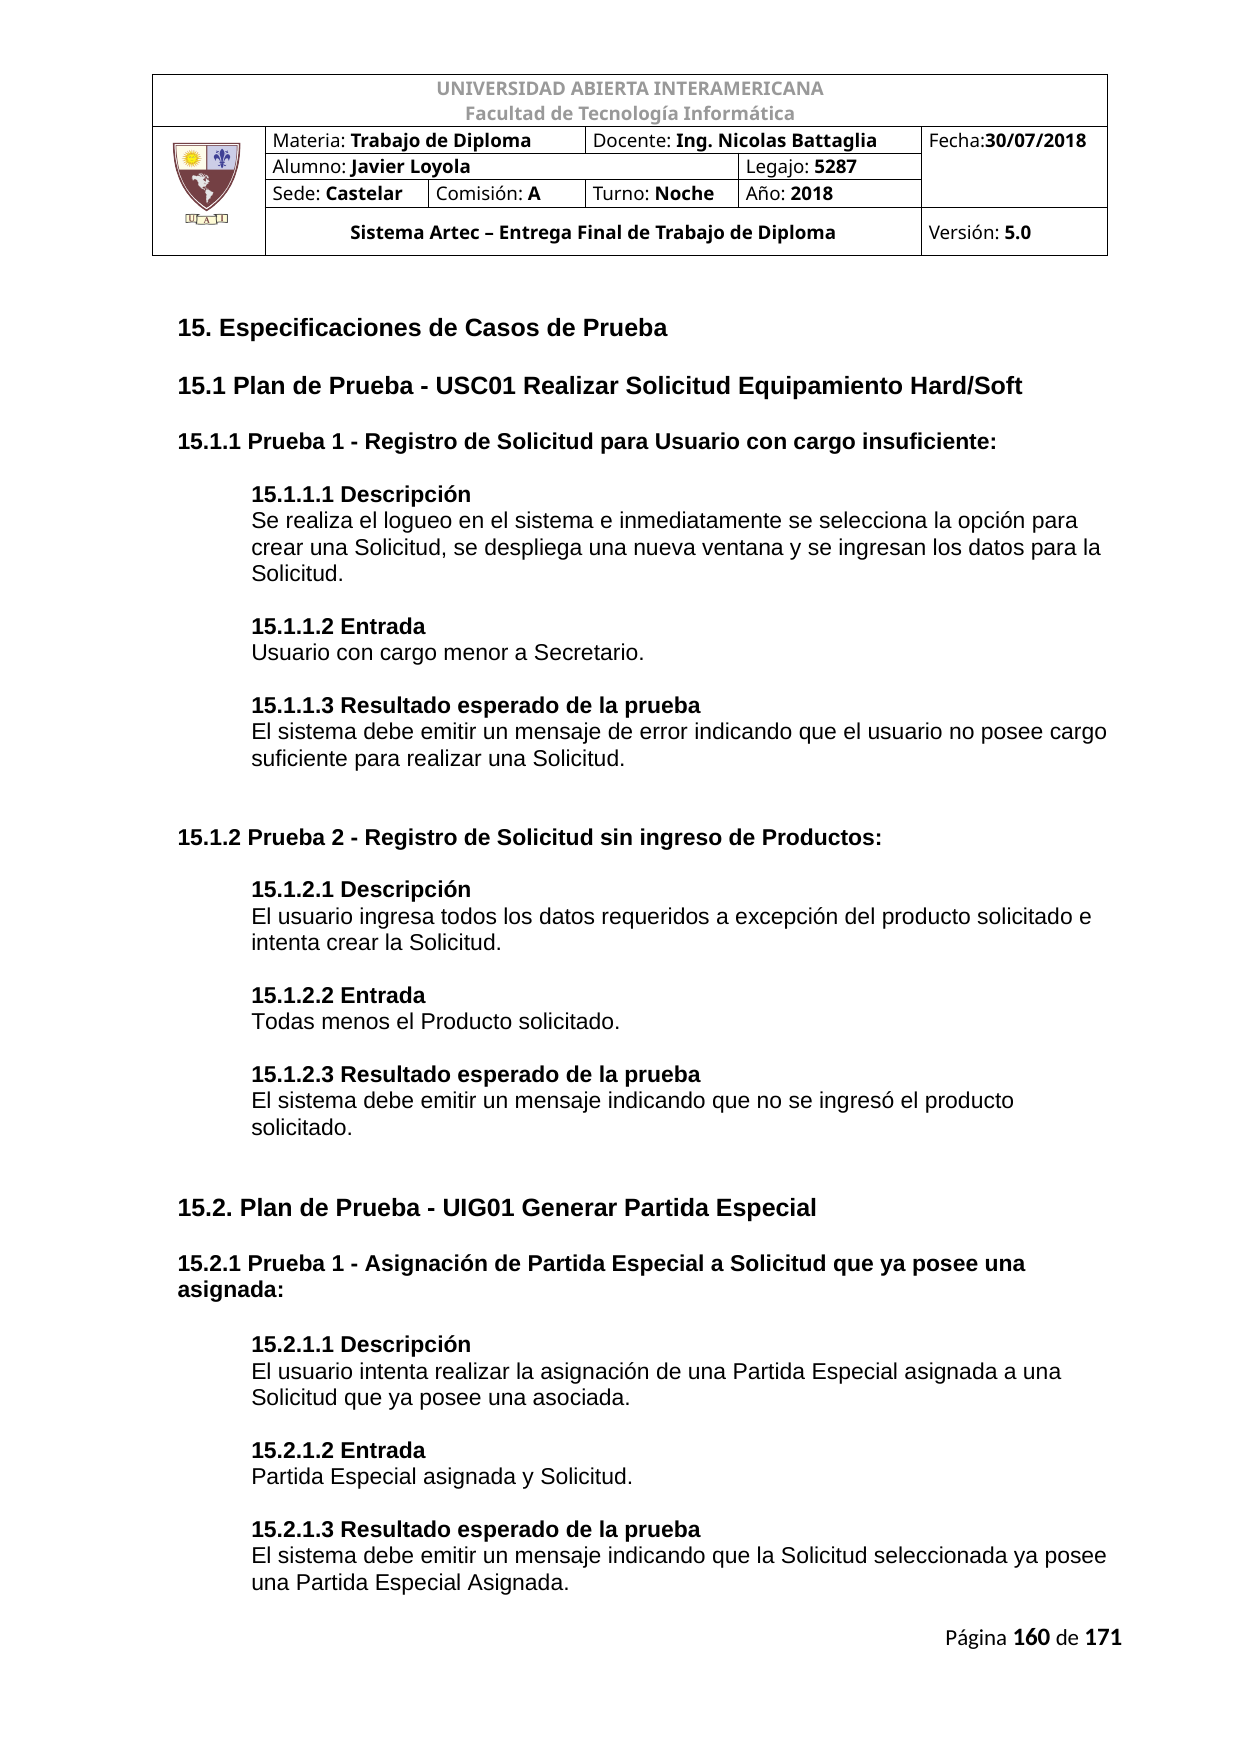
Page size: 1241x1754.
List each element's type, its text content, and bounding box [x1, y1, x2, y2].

picture [157, 136, 257, 228]
text 15.2. Plan de Prueba - UIG01 Generar Partida Especial [177, 1192, 1122, 1221]
text 15.2.1.3 Resultado esperado de la prueba [251, 1516, 1122, 1542]
text 15.2.1 Prueba 1 - Asignación de Partida Especial a Solicitud que ya posee una asignada: [177, 1250, 1122, 1303]
text 15.1.2.2 Entrada [251, 982, 1122, 1008]
text 15.1.1.1 Descripción [177, 481, 1122, 507]
text 15.1.2 Prueba 2 - Registro de Solicitud sin ingreso de Productos: [177, 823, 1122, 850]
text El usuario intenta realizar la asignación de una Partida Especial asignada a una Solicitud que ya posee una asociada. [251, 1358, 1122, 1411]
text 15.1.1.2 Entrada [251, 613, 1122, 639]
text 15.2.1.2 Entrada [251, 1437, 1122, 1463]
text Se realiza el logueo en el sistema e inmediatamente se selecciona la opción para crear una Solicitud, se despliega una nueva ventana y se ingresan los datos para la Solicitud. [251, 507, 1122, 586]
text 15.2.1.1 Descripción [177, 1331, 1122, 1358]
text 15.1 Plan de Prueba - USC01 Realizar Solicitud Equipamiento Hard/Soft [177, 371, 1122, 399]
text El sistema debe emitir un mensaje de error indicando que el usuario no posee cargo suficiente para realizar una Solicitud. [251, 718, 1122, 771]
text 15.1.1 Prueba 1 - Registro de Solicitud para Usuario con cargo insuficiente: [177, 428, 1122, 454]
text Todas menos el Producto solicitado. [251, 1008, 1122, 1034]
text 15. Especificaciones de Casos de Prueba [177, 313, 1122, 342]
text Partida Especial asignada y Solicitud. [251, 1463, 1122, 1489]
text El sistema debe emitir un mensaje indicando que la Solicitud seleccionada ya posee una Partida Especial Asignada. [251, 1542, 1122, 1595]
text 15.1.1.3 Resultado esperado de la prueba [251, 692, 1122, 718]
text Usuario con cargo menor a Secretario. [251, 639, 1122, 665]
text El usuario ingresa todos los datos requeridos a excepción del producto solicitado e intenta crear la Solicitud. [251, 903, 1122, 955]
text 15.1.2.3 Resultado esperado de la prueba [251, 1061, 1122, 1087]
text 15.1.2.1 Descripción [177, 876, 1122, 903]
text El sistema debe emitir un mensaje indicando que no se ingresó el producto solicitado. [251, 1087, 1122, 1140]
